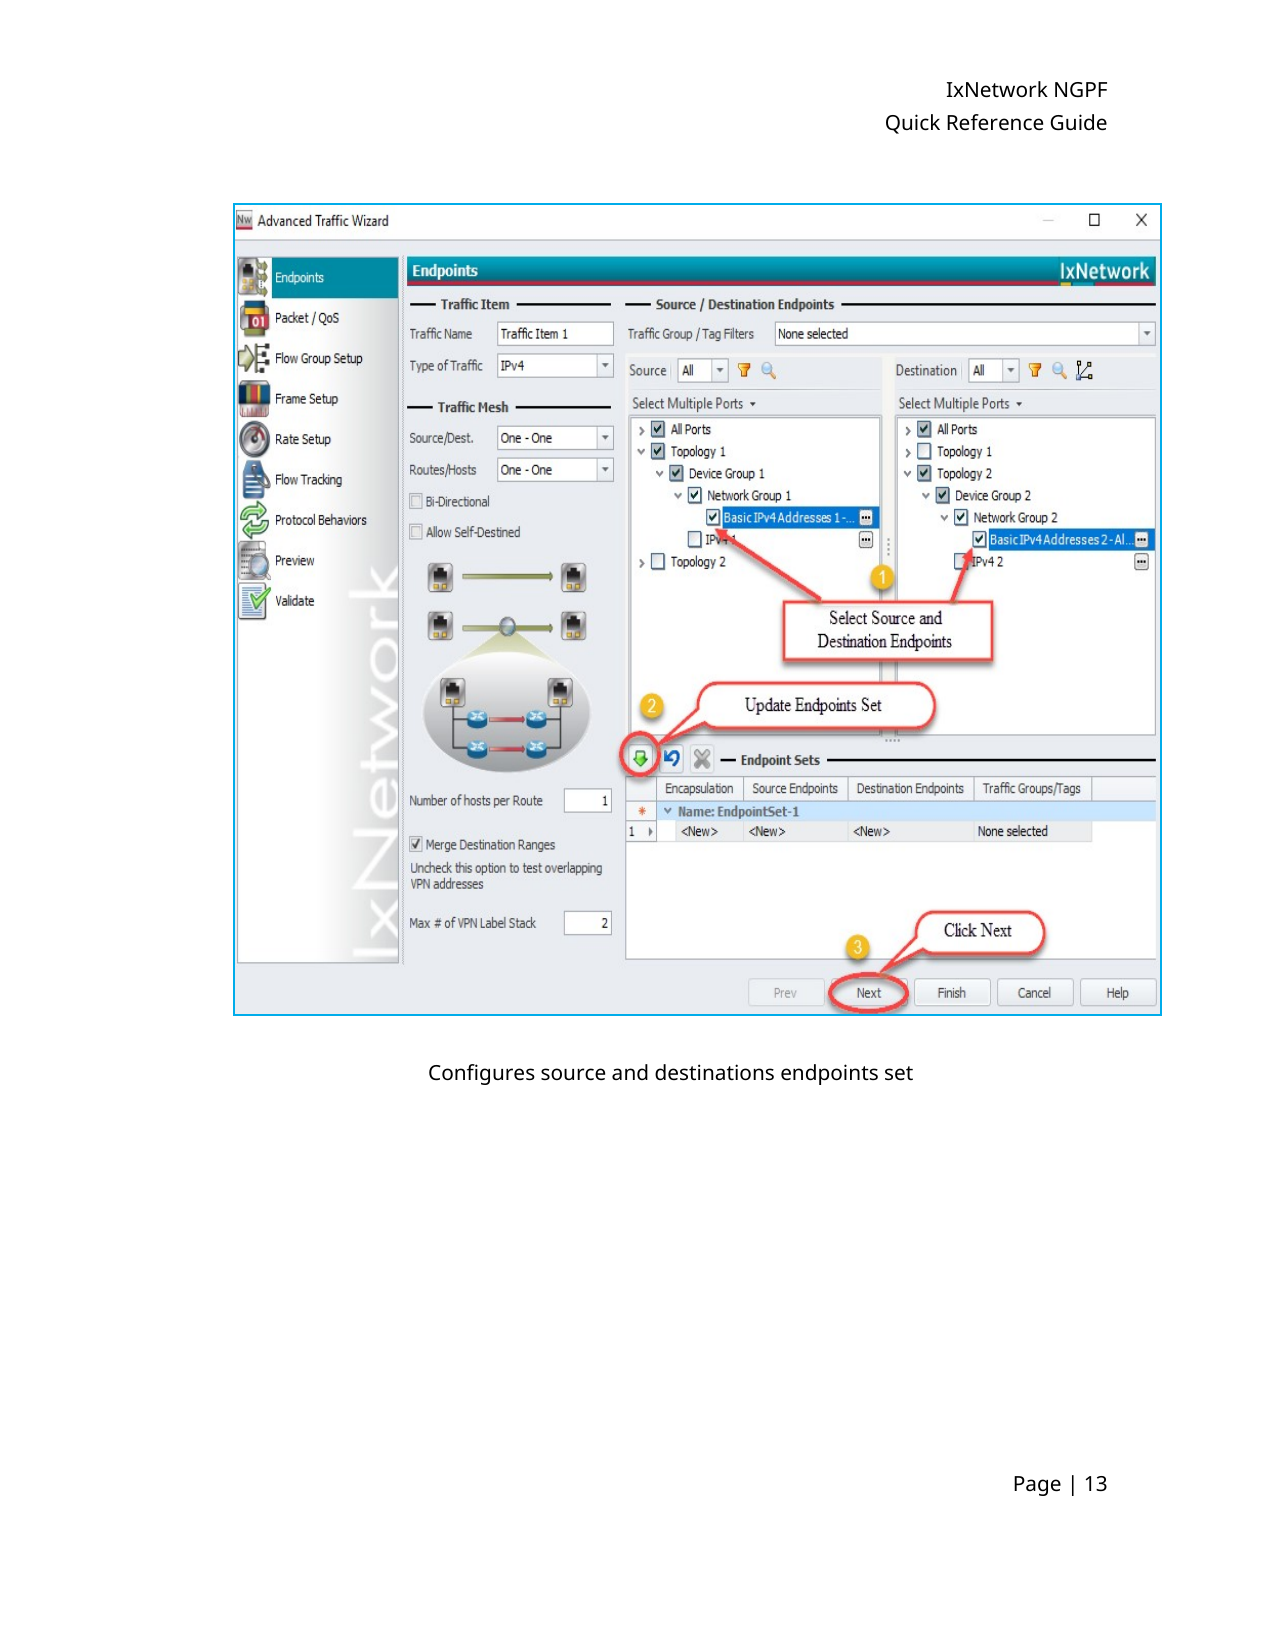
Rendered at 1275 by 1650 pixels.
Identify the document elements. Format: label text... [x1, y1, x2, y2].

picture [236, 206, 1159, 1013]
text Configures source and destinations endpoints set [234, 1058, 1107, 1087]
